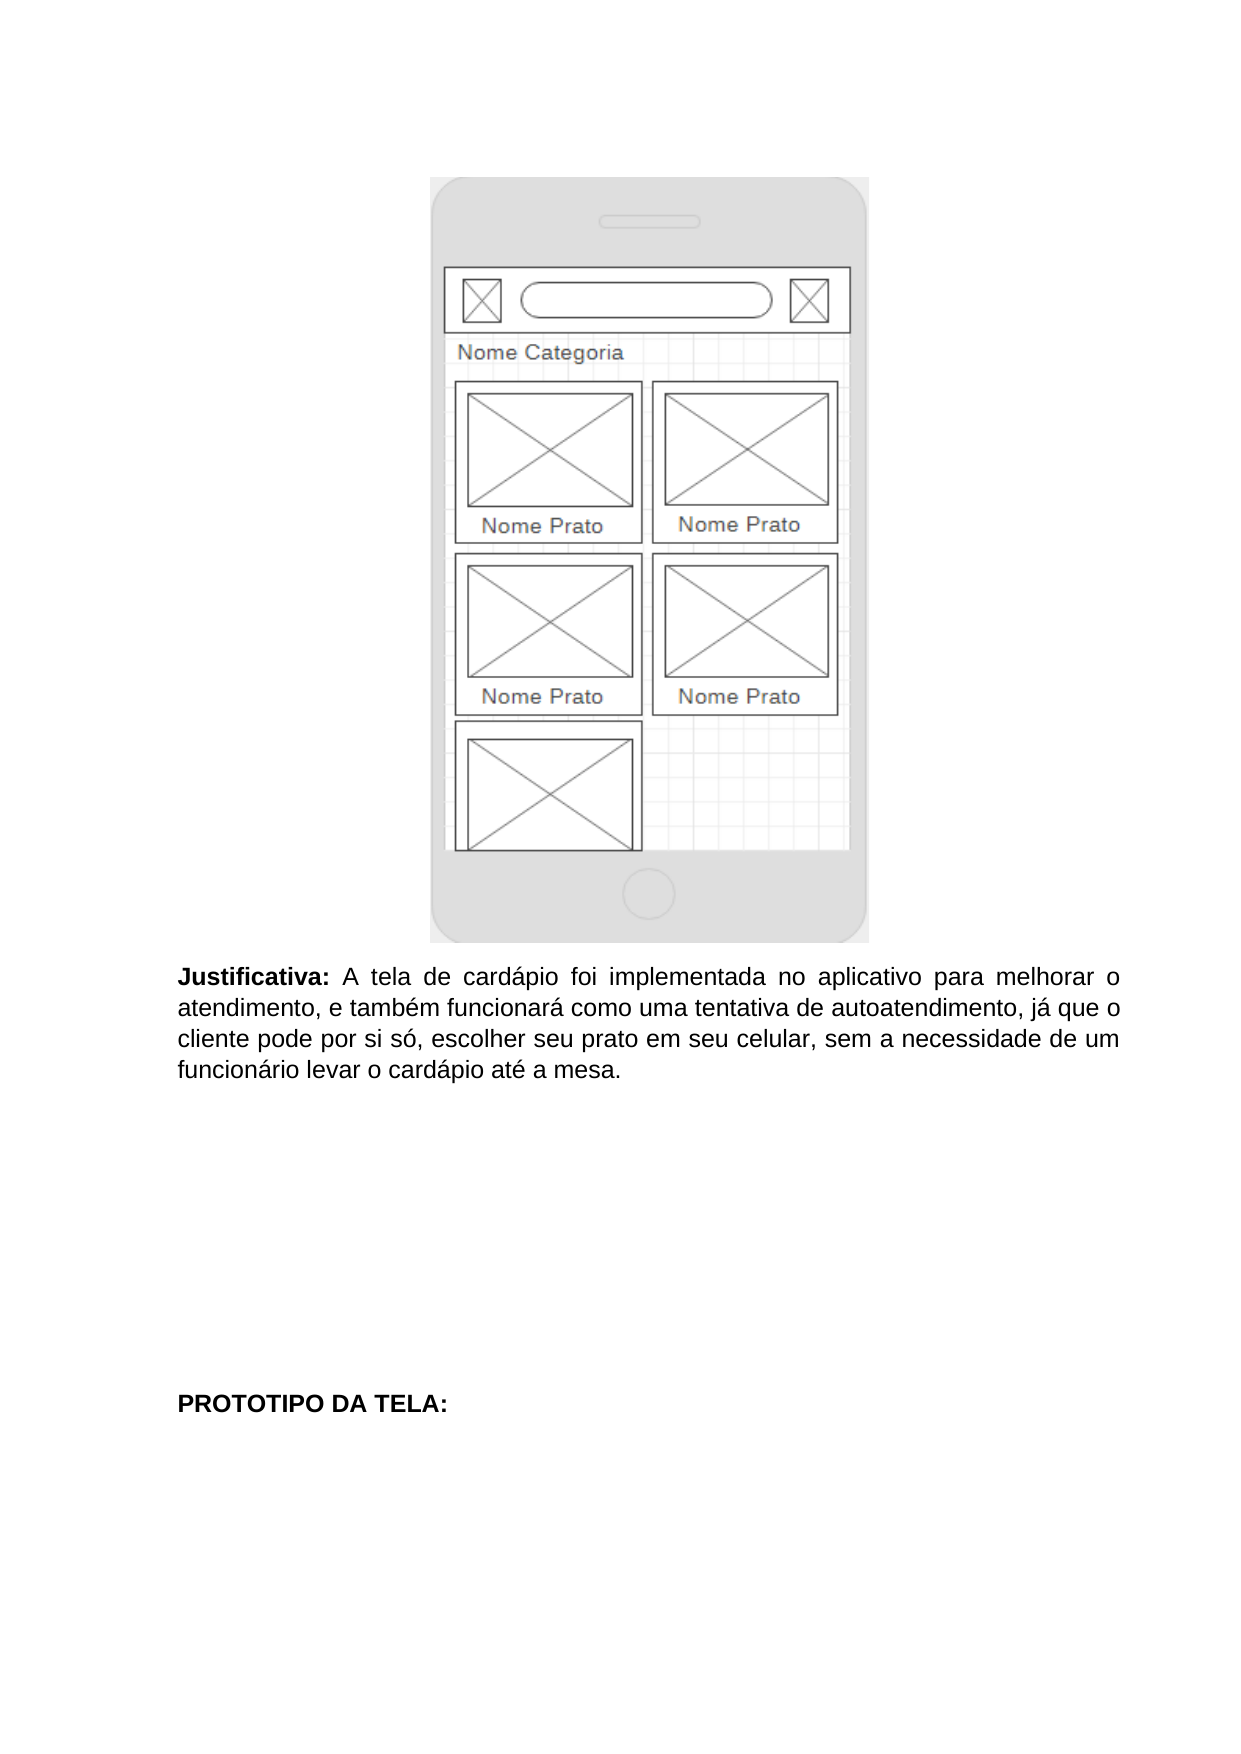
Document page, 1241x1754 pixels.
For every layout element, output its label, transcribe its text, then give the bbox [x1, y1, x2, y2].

picture [430, 177, 870, 943]
text PROTOTIPO DA TELA: [177, 1389, 1122, 1417]
text Justificativa: A tela de cardápio foi implementada no aplicativo para melhorar o atendimento, e também funcionará como uma tentativa de autoatendimento, já que o cliente pode por si só, escolher seu prato em seu celular, sem a necessidade de um funcionário levar o cardápio até a mesa. [177, 962, 1122, 1083]
